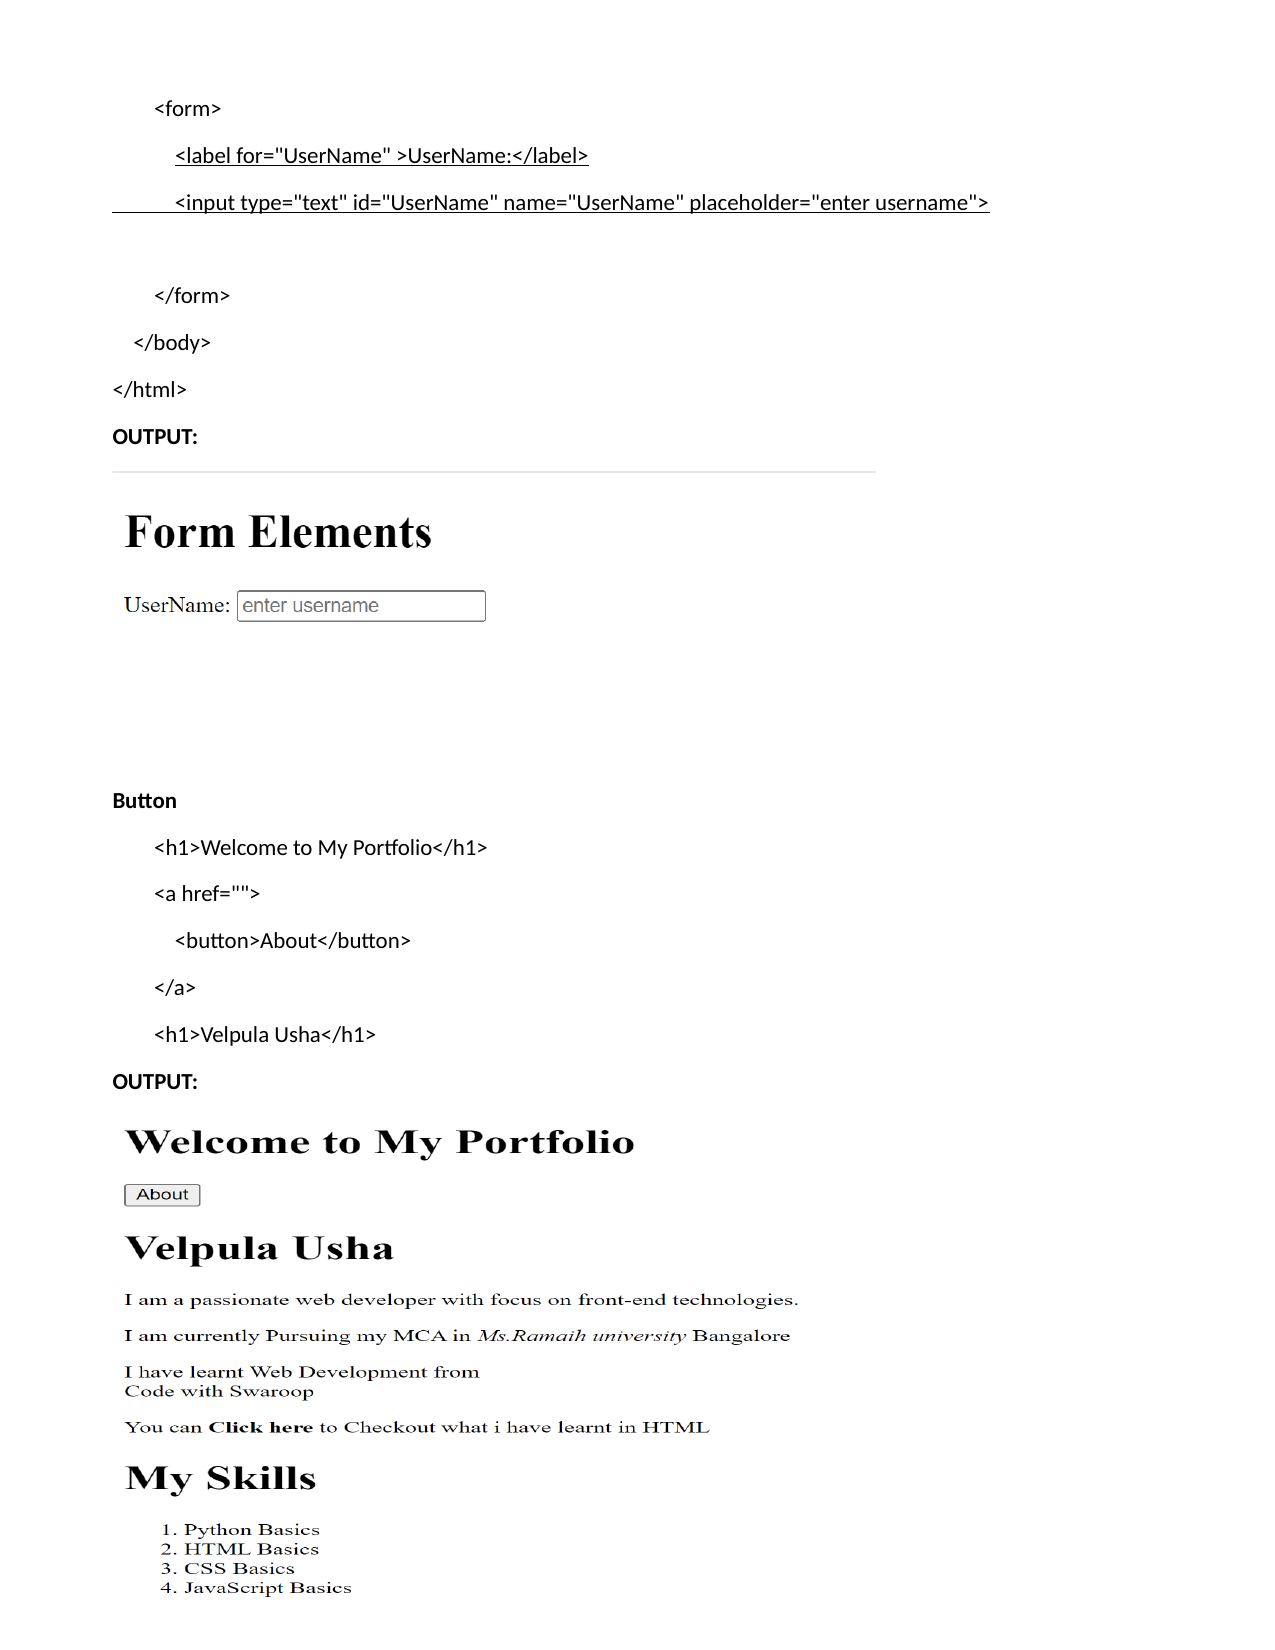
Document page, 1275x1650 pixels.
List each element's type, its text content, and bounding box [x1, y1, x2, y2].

text </body> [112, 328, 1163, 356]
text <h1>Welcome to My Portfolio</h1> [112, 833, 1163, 861]
text <label for="UserName" >UserName:</label> [112, 141, 1163, 169]
text <h1>Velpula Usha</h1> [112, 1020, 1163, 1048]
text </form> [112, 281, 1163, 309]
text </a> [112, 973, 1163, 1001]
text <a href=""> [112, 879, 1163, 908]
text OUTPUT: [112, 1067, 1163, 1095]
picture [112, 468, 876, 767]
text <button>About</button> [112, 926, 1163, 954]
text OUTPUT: [112, 422, 1163, 450]
text <form> [112, 94, 1163, 122]
text </html> [112, 375, 1163, 403]
text Button [112, 786, 1163, 814]
picture [112, 1113, 1095, 1616]
text <input type="text" id="UserName" name="UserName" placeholder="enter username"> [112, 188, 1163, 216]
